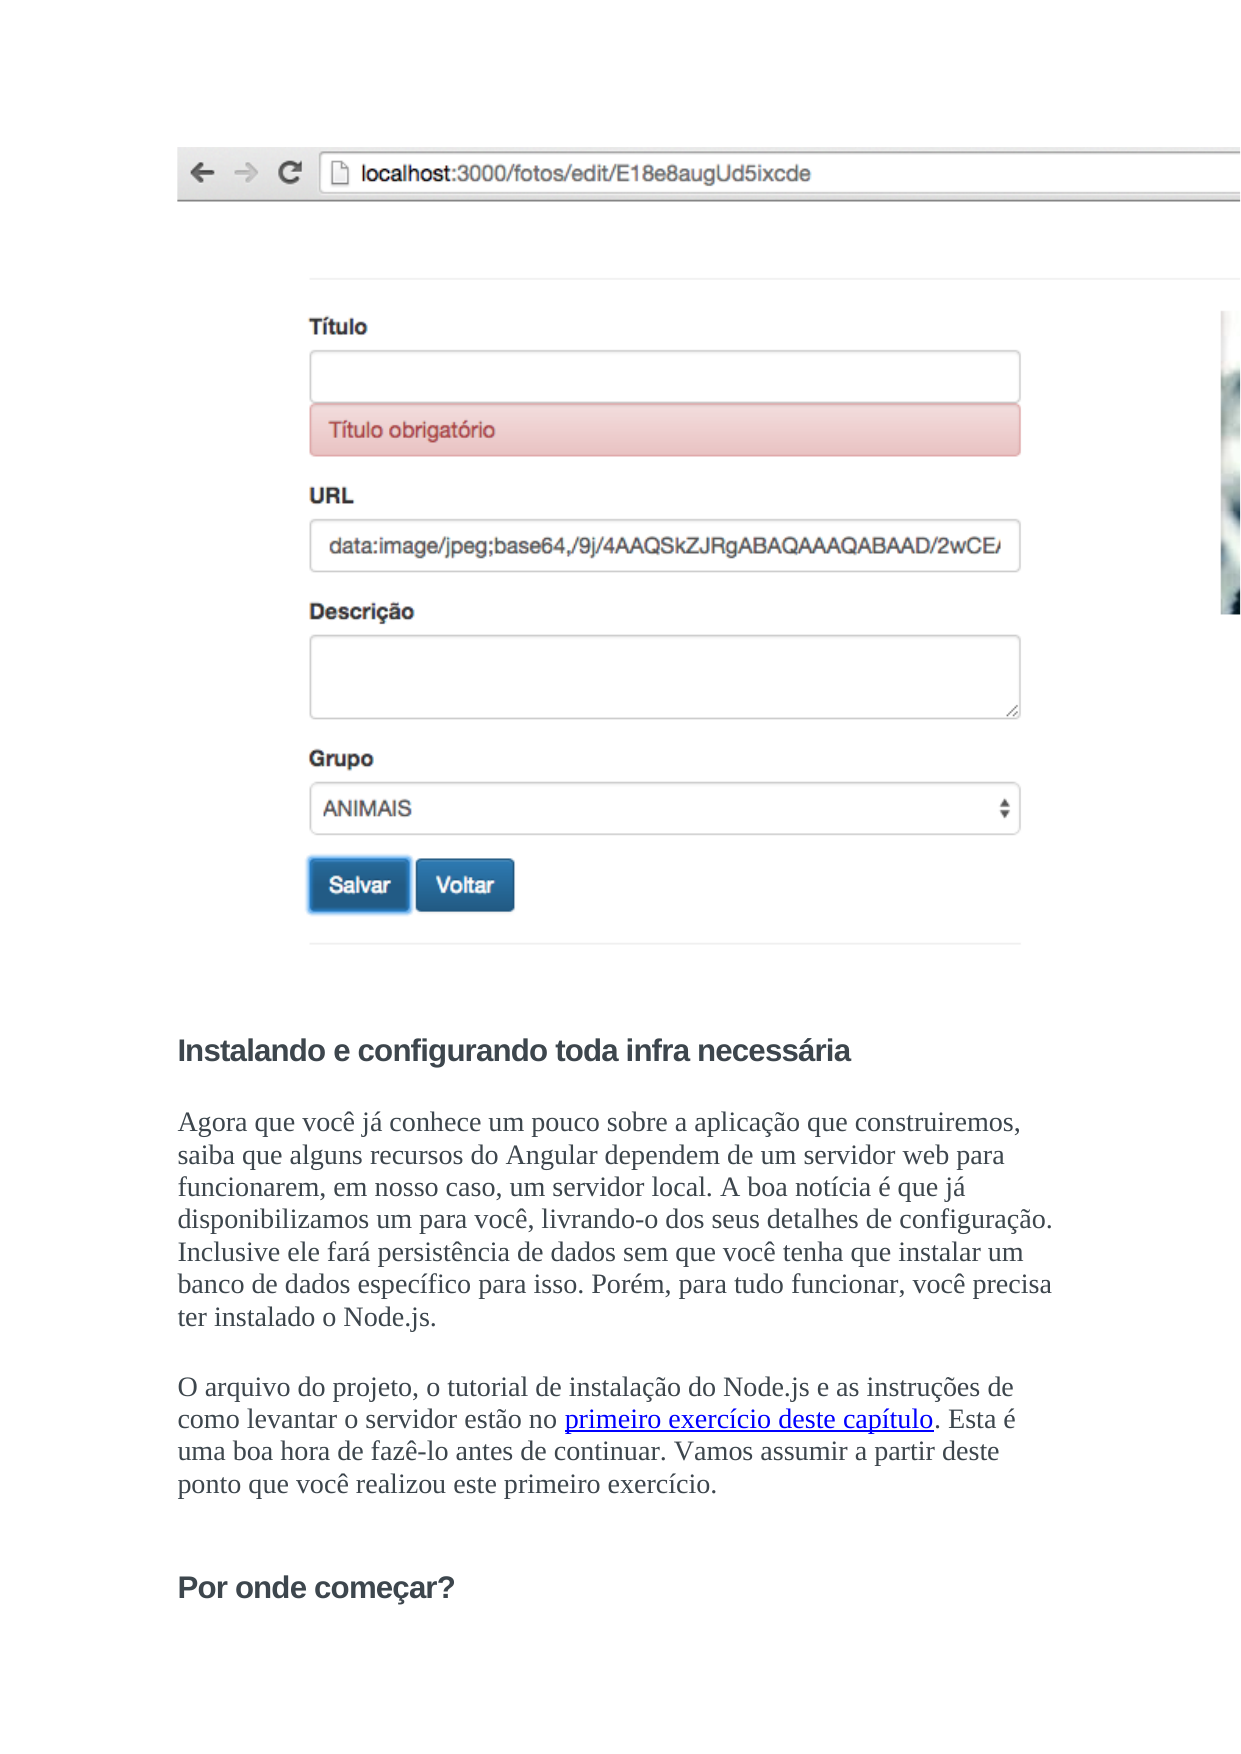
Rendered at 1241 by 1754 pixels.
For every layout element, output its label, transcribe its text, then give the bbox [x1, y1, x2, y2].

text Agora que você já conhece um pouco sobre a aplicação que construiremos, saiba que alguns recursos do Angular dependem de um servidor web para funcionarem, em nosso caso, um servidor local. A boa notícia é que já disponibilizamos um para você, livrando-o dos seus detalhes de configuração. Inclusive ele fará persistência de dados sem que você tenha que instalar um banco de dados específico para isso. Porém, para tudo funcionar, você precisa ter instalado o Node.js. [177, 1105, 1063, 1332]
text O arquivo do projeto, o tutorial de instalação do Node.js e as instruções de como levantar o servidor estão no primeiro exercício deste capítulo. Esta é uma boa hora de fazê-lo antes de continuar. Vamos assumir a partir deste ponto que você realizou este primeiro exercício. [177, 1370, 1063, 1499]
text Instalando e configurando toda infra necessária [177, 1032, 1063, 1068]
picture [177, 147, 1241, 962]
text Por onde começar? [177, 1569, 1063, 1606]
